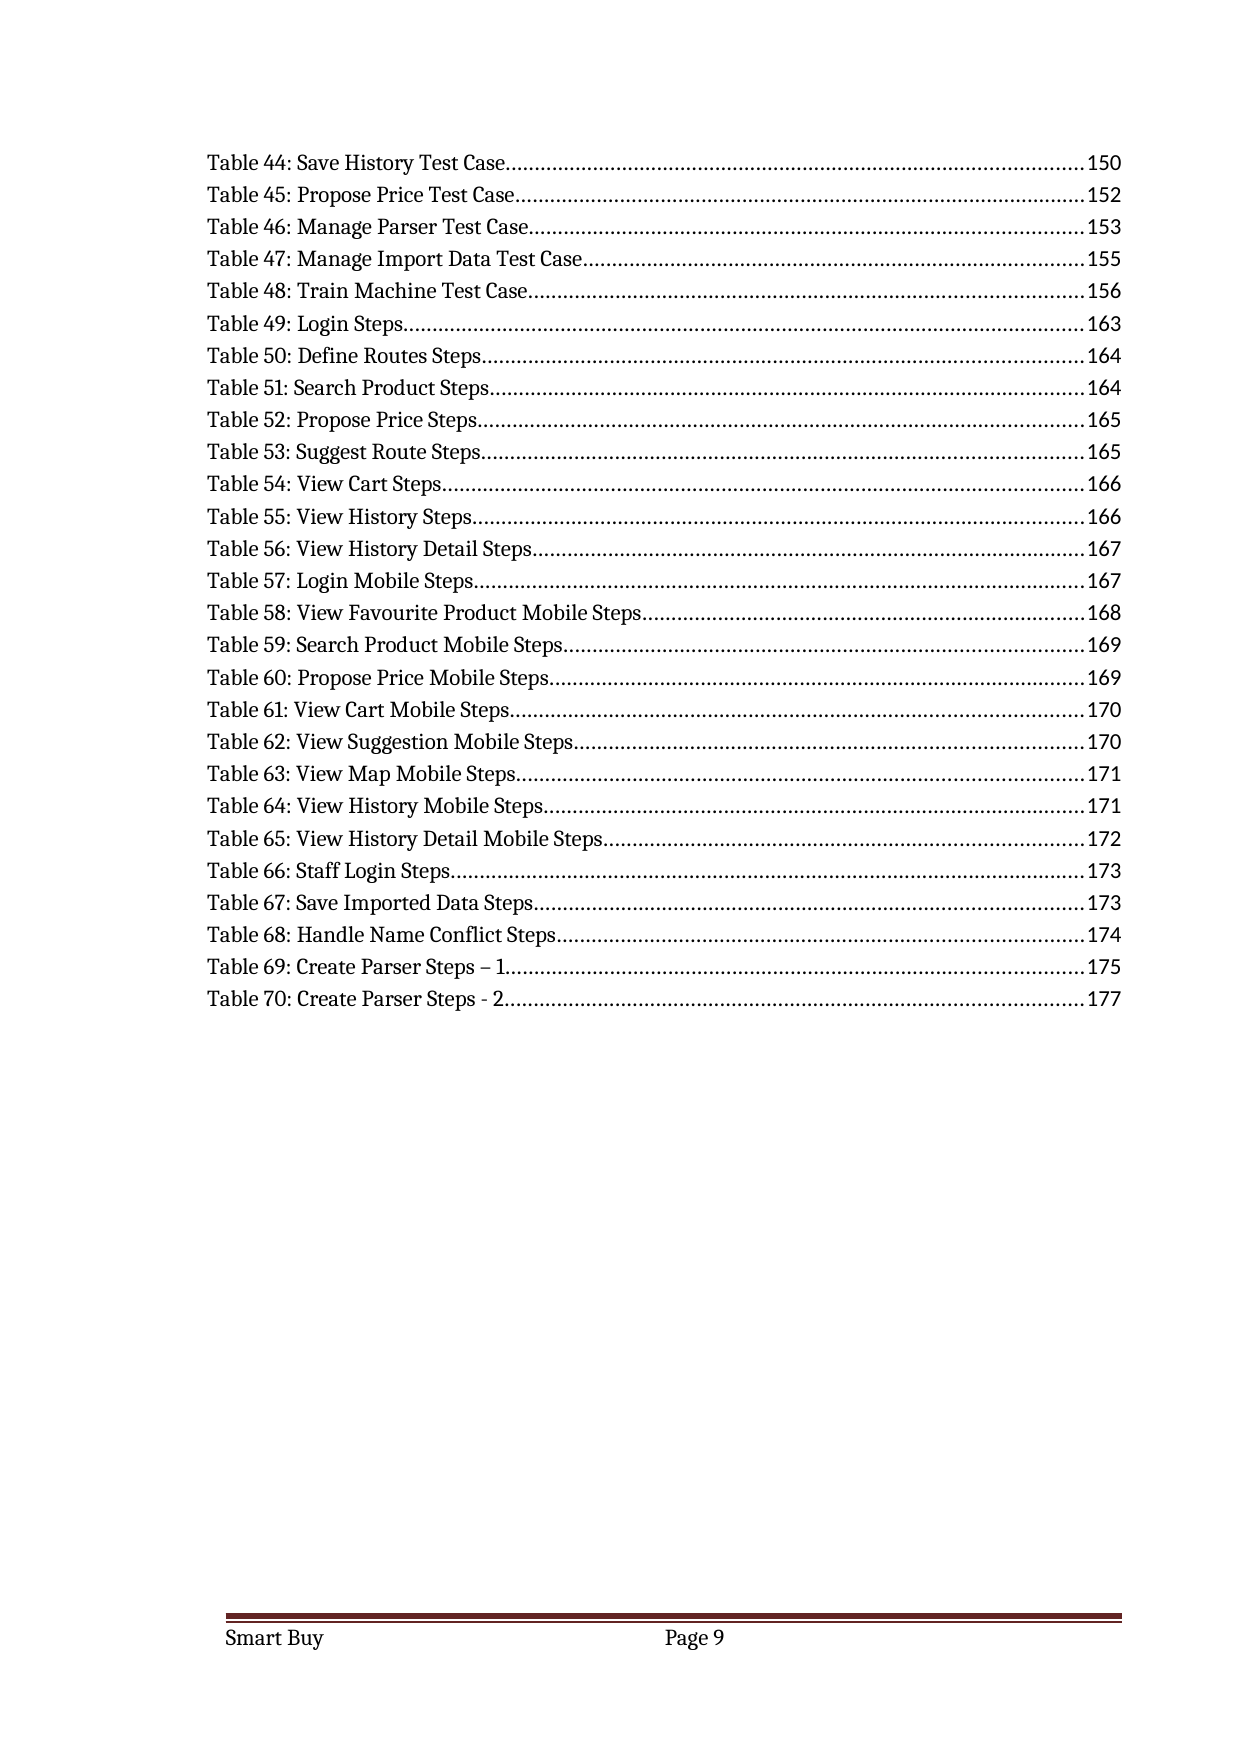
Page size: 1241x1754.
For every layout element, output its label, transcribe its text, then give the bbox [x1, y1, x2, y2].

text Table 49: Login Steps 163 [207, 309, 1122, 337]
text Table 50: Define Routes Steps 164 [207, 341, 1122, 369]
text Table 66: Staff Login Steps 173 [207, 856, 1122, 884]
text Table 54: View Cart Steps 166 [207, 469, 1122, 498]
text Table 65: View History Detail Mobile Steps 172 [207, 824, 1122, 852]
text Table 47: Manage Import Data Test Case 155 [207, 244, 1122, 272]
text Table 61: View Cart Mobile Steps 170 [207, 695, 1122, 723]
text Table 52: Propose Price Steps 165 [207, 405, 1122, 433]
text Table 51: Search Product Steps 164 [207, 373, 1122, 401]
text Table 53: Suggest Route Steps 165 [207, 437, 1122, 465]
text Table 60: Propose Price Mobile Steps 169 [207, 663, 1122, 691]
text Table 70: Create Parser Steps - 2 177 [207, 984, 1122, 1013]
text Table 63: View Map Mobile Steps 171 [207, 759, 1122, 787]
text Table 55: View History Steps 166 [207, 502, 1122, 530]
text Table 57: Login Mobile Steps 167 [207, 566, 1122, 594]
text Table 44: Save History Test Case 150 [207, 148, 1122, 176]
text Table 58: View Favourite Product Mobile Steps 168 [207, 598, 1122, 626]
text Table 64: View History Mobile Steps 171 [207, 791, 1122, 819]
text Table 59: Search Product Mobile Steps 169 [207, 631, 1122, 658]
text Table 62: View Suggestion Mobile Steps 170 [207, 727, 1122, 755]
text Table 67: Save Imported Data Steps 173 [207, 888, 1122, 916]
text Table 46: Manage Parser Test Case 153 [207, 212, 1122, 240]
text Table 45: Propose Price Test Case 152 [207, 180, 1122, 208]
text Table 48: Train Machine Test Case 156 [207, 276, 1122, 304]
text Table 68: Handle Name Conflict Steps 174 [207, 920, 1122, 948]
text Table 56: View History Detail Steps 167 [207, 534, 1122, 562]
text Table 69: Create Parser Steps – 1 175 [207, 952, 1122, 980]
